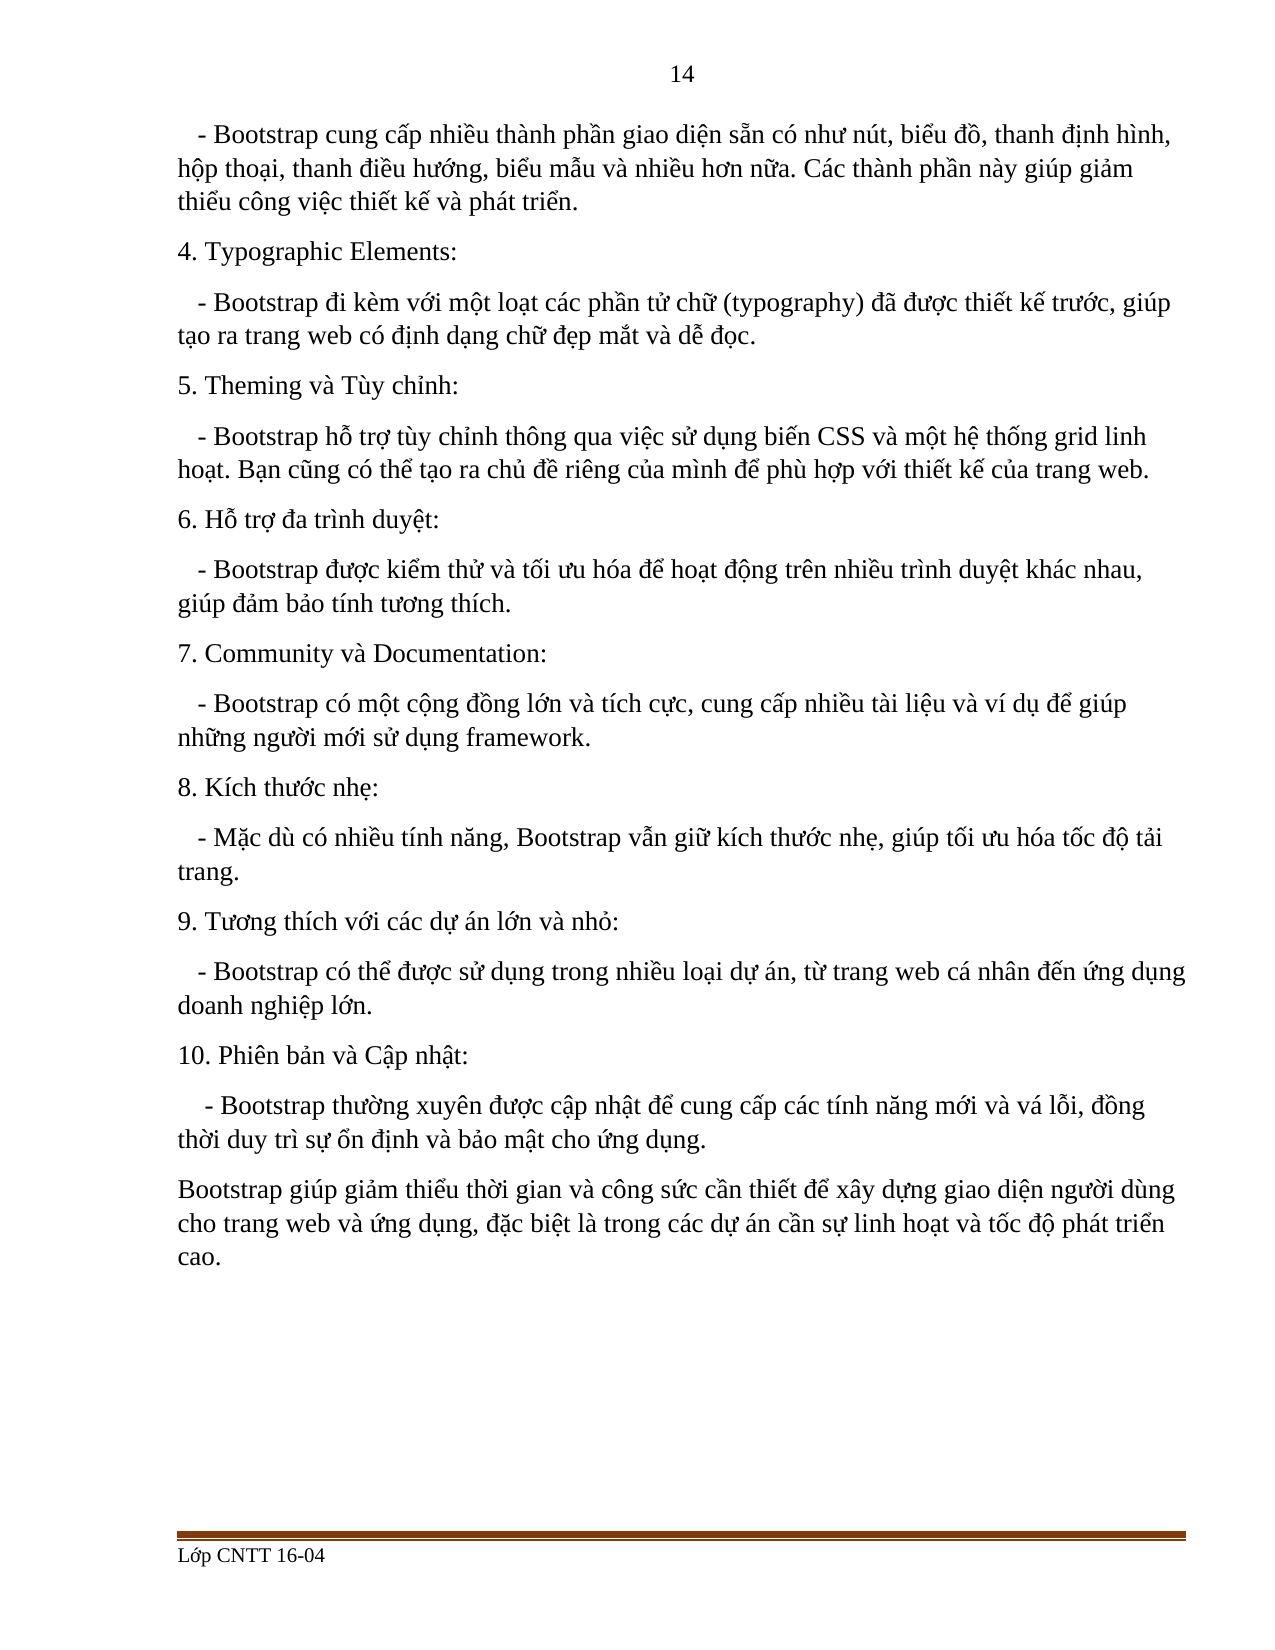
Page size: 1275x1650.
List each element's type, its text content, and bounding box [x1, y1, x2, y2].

text - Mặc dù có nhiều tính năng, Bootstrap vẫn giữ kích thước nhẹ, giúp tối ưu hóa tốc độ tải trang. [177, 821, 1186, 886]
text 10. Phiên bản và Cập nhật: [177, 1039, 1186, 1070]
text - Bootstrap được kiểm thử và tối ưu hóa để hoạt động trên nhiều trình duyệt khác nhau, giúp đảm bảo tính tương thích. [177, 553, 1186, 618]
text 8. Kích thước nhẹ: [177, 771, 1186, 802]
text 9. Tương thích với các dự án lớn và nhỏ: [177, 905, 1186, 936]
text Bootstrap giúp giảm thiểu thời gian và công sức cần thiết để xây dựng giao diện người dùng cho trang web và ứng dụng, đặc biệt là trong các dự án cần sự linh hoạt và tốc độ phát triển cao. [177, 1173, 1186, 1271]
text 5. Theming và Tùy chỉnh: [177, 369, 1186, 401]
text - Bootstrap có một cộng đồng lớn và tích cực, cung cấp nhiều tài liệu và ví dụ để giúp những người mới sử dụng framework. [177, 687, 1186, 752]
text - Bootstrap có thể được sử dụng trong nhiều loại dự án, từ trang web cá nhân đến ứng dụng doanh nghiệp lớn. [177, 955, 1186, 1020]
text - Bootstrap hỗ trợ tùy chỉnh thông qua việc sử dụng biến CSS và một hệ thống grid linh hoạt. Bạn cũng có thể tạo ra chủ đề riêng của mình để phù hợp với thiết kế của trang web. [177, 419, 1186, 484]
text - Bootstrap thường xuyên được cập nhật để cung cấp các tính năng mới và vá lỗi, đồng thời duy trì sự ổn định và bảo mật cho ứng dụng. [177, 1089, 1186, 1154]
text - Bootstrap đi kèm với một loạt các phần tử chữ (typography) đã được thiết kế trước, giúp tạo ra trang web có định dạng chữ đẹp mắt và dễ đọc. [177, 286, 1186, 350]
text 4. Typographic Elements: [177, 235, 1186, 267]
text 7. Community và Documentation: [177, 637, 1186, 668]
text - Bootstrap cung cấp nhiều thành phần giao diện sẵn có như nút, biểu đồ, thanh định hình, hộp thoại, thanh điều hướng, biểu mẫu và nhiều hơn nữa. Các thành phần này giúp giảm thiểu công việc thiết kế và phát triển. [177, 118, 1186, 216]
text 6. Hỗ trợ đa trình duyệt: [177, 503, 1186, 534]
